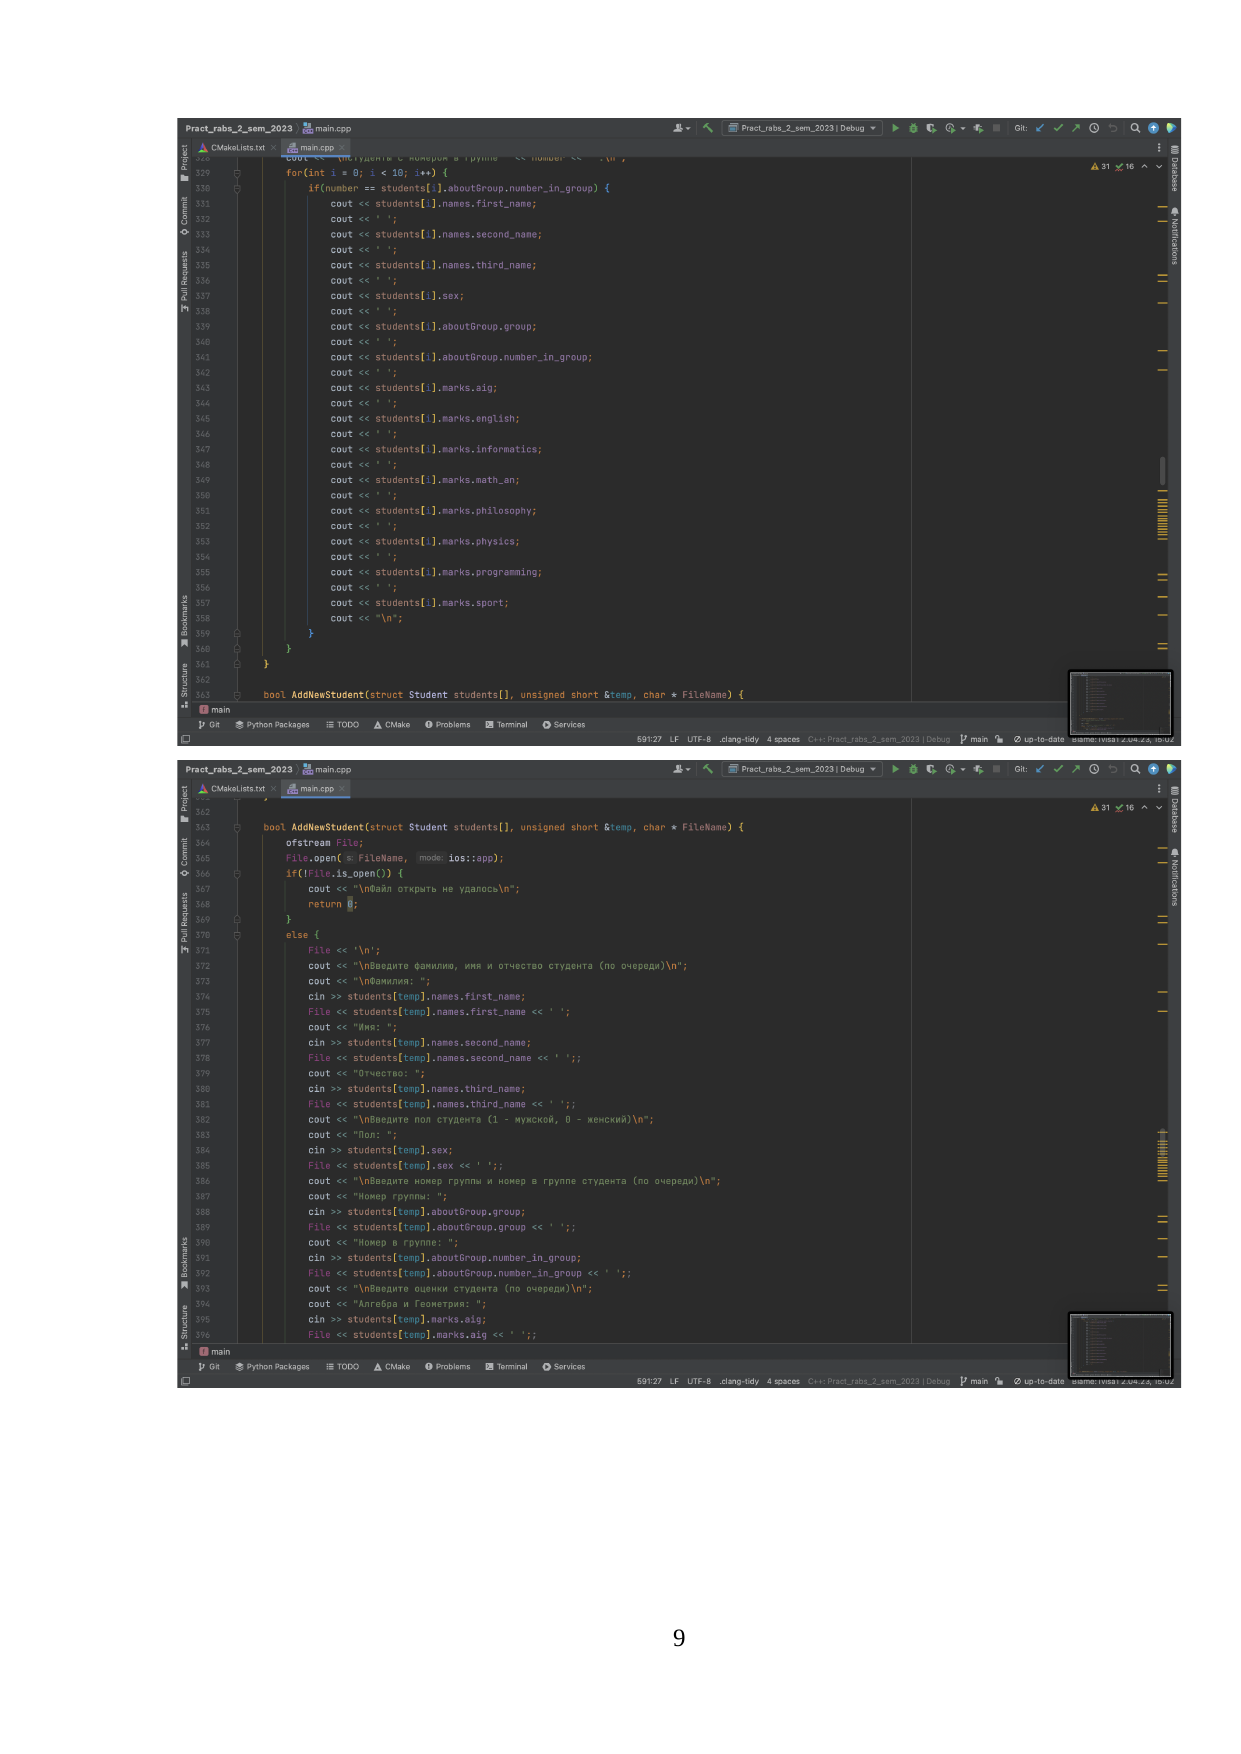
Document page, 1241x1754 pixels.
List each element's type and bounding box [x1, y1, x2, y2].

picture [177, 118, 1182, 746]
picture [177, 760, 1182, 1388]
